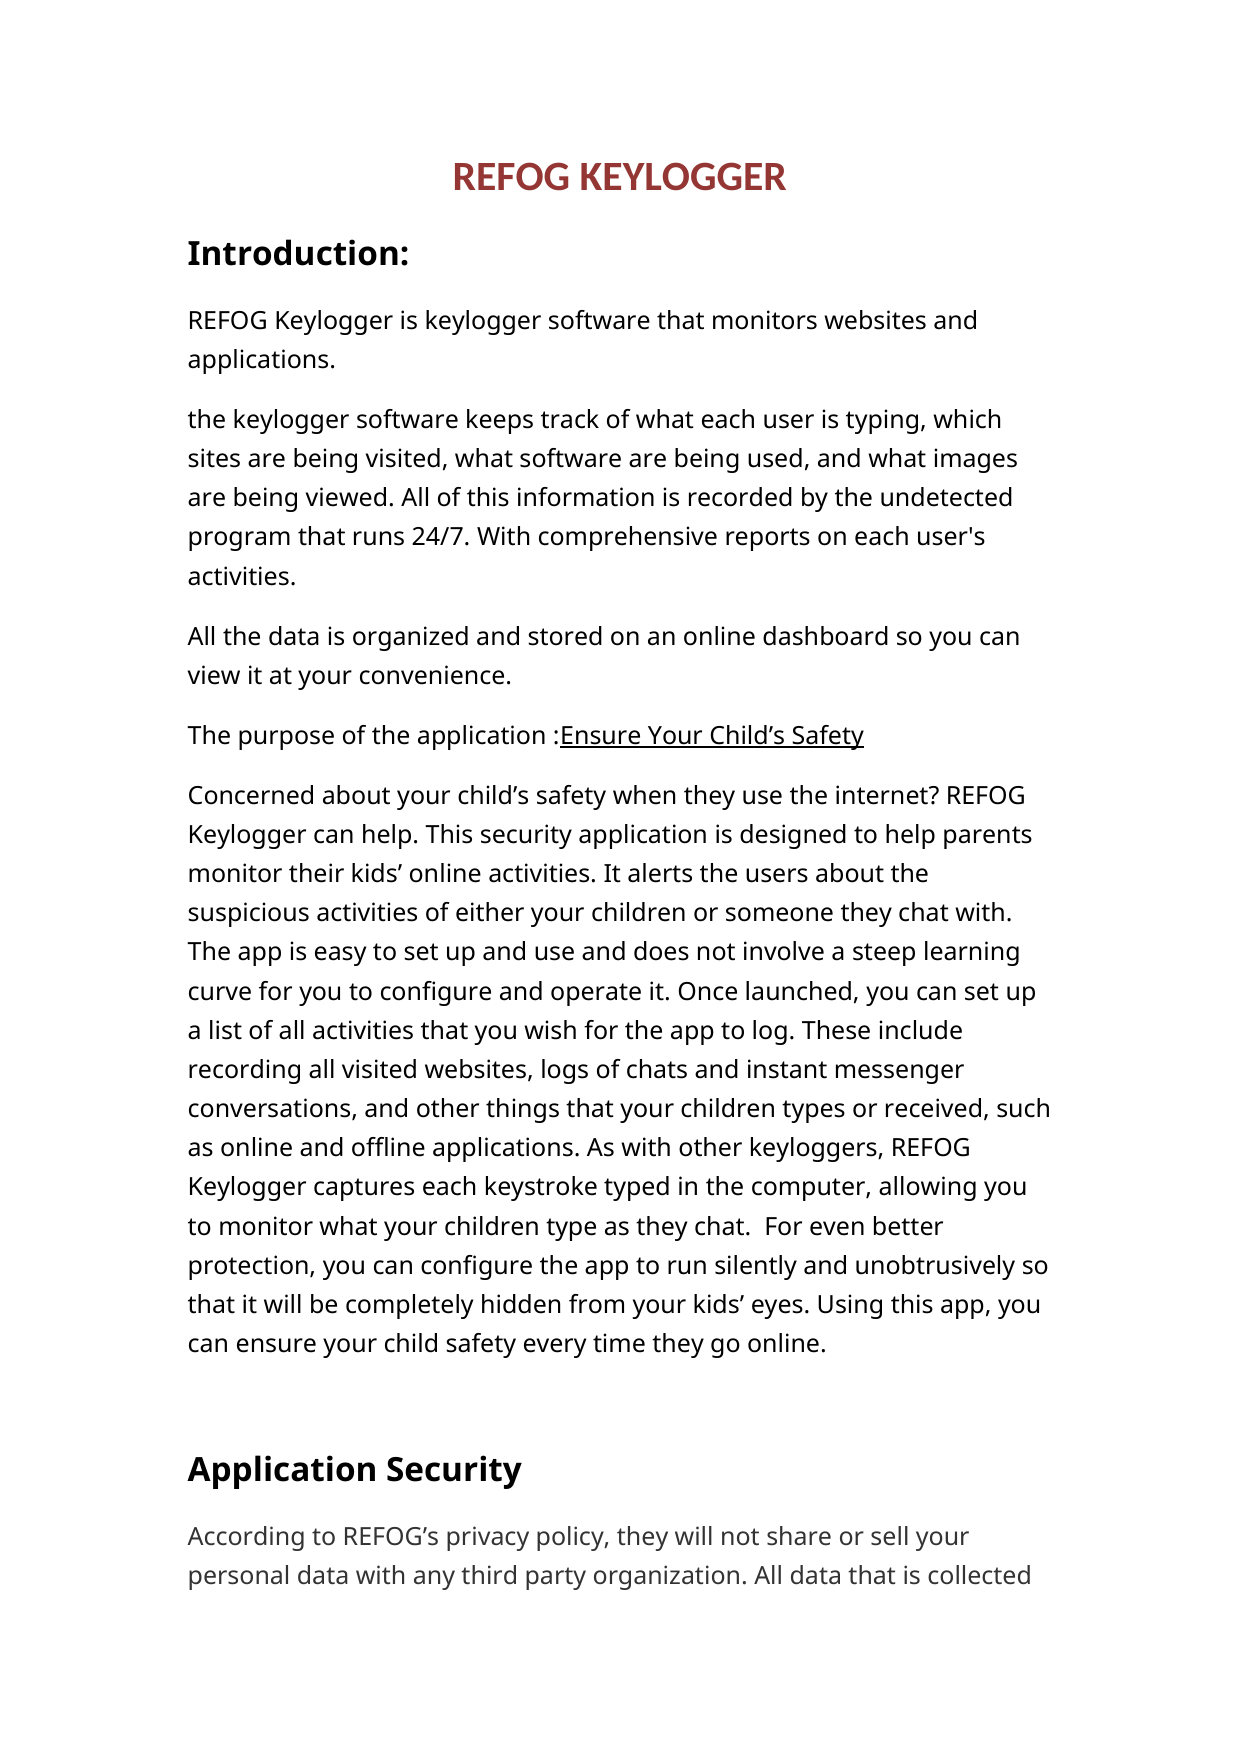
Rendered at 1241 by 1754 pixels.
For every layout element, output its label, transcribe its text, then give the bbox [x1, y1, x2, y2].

text Application Security [187, 1446, 1053, 1491]
text REFOG Keylogger is keylogger software that monitors websites and applications. [187, 302, 1053, 376]
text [187, 1519, 1053, 1592]
text All the data is organized and stored on an online dashboard so you can view it at your convenience. [187, 618, 1053, 691]
text The purpose of the application :Ensure Your Child’s Safety [187, 717, 1053, 751]
text Introduction: [187, 229, 1053, 275]
text Refog Keylogger [187, 150, 1053, 201]
text Concerned about your child’s safety when they use the internet? REFOG Keylogger can help. This security application is designed to help parents monitor their kids’ online activities. It alerts the users about the suspicious activities of either your children or someone they chat with. The app is easy to set up and use and does not involve a steep learning curve for you to configure and operate it. Once launched, you can set up a list of all activities that you wish for the app to log. These include recording all visited websites, logs of chats and instant messenger conversations, and other things that your children types or received, such as online and offline applications. As with other keyloggers, REFOG Keylogger captures each keystroke typed in the computer, allowing you to monitor what your children type as they chat. For even better protection, you can configure the app to run silently and unobtrusively so that it will be completely hidden from your kids’ eyes. Using this app, you can ensure your child safety every time they go online. [187, 777, 1053, 1360]
text the keylogger software keeps track of what each user is typing, which sites are being visited, what software are being used, and what images are being viewed. All of this information is recorded by the undetected program that runs 24/7. With comprehensive reports on each user's activities. [187, 401, 1053, 592]
